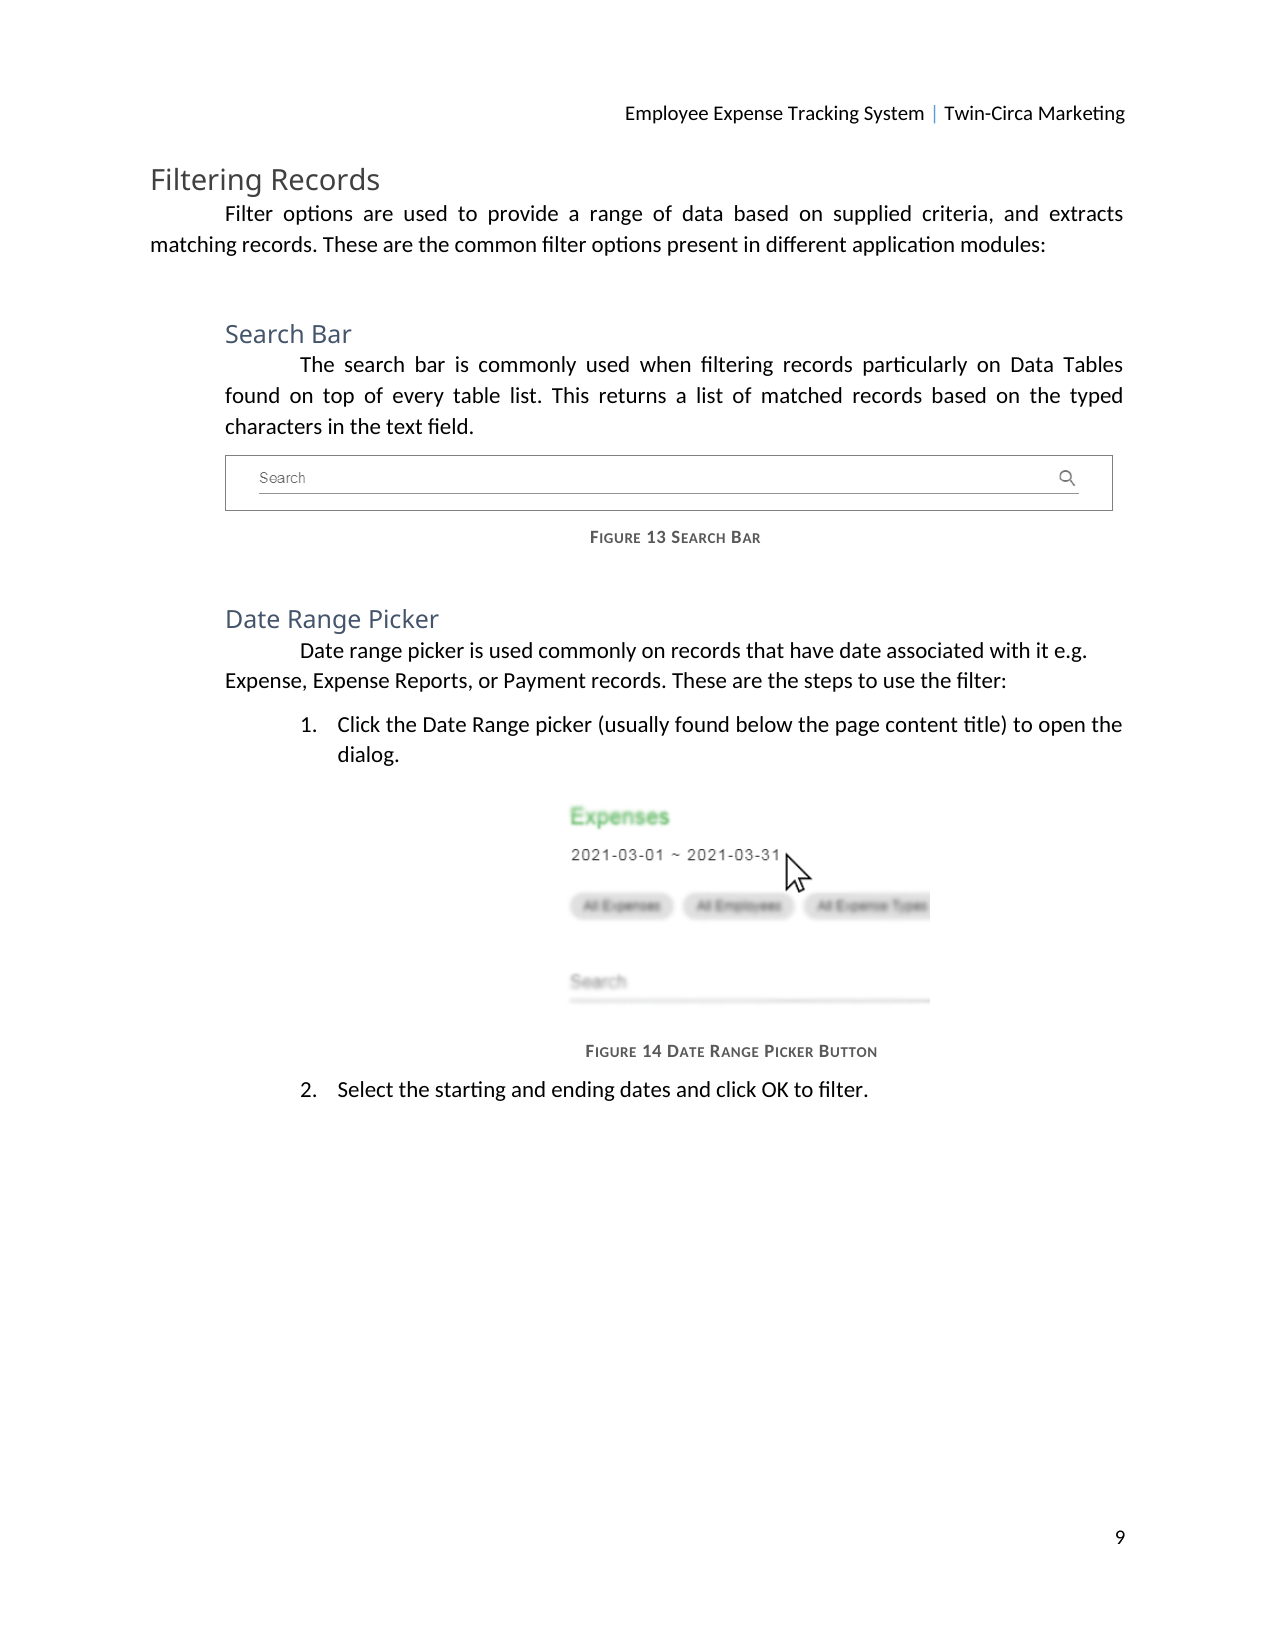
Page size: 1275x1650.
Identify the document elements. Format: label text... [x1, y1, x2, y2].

text Date range picker is used commonly on records that have date associated with it e.g. Expense, Expense Reports, or Payment records. These are the steps to use the filter: [225, 636, 1125, 694]
text Figure 14 Date Range Picker Button [262, 1039, 1125, 1062]
subtitle Date Range Picker [150, 602, 1125, 636]
subtitle Search Bar [150, 316, 1125, 351]
picture [532, 783, 930, 1025]
picture [226, 456, 1112, 510]
subtitle Filtering Records [150, 159, 1125, 199]
text Filter options are used to provide a range of data based on supplied criteria, and extracts matching records. These are the common filter options present in different application modules: [150, 199, 1125, 258]
text The search bar is commonly used when filtering records particularly on Data Tables found on top of every table list. This returns a list of matched records based on the typed characters in the text field. [225, 351, 1125, 440]
list Select the starting and ending dates and click OK to filter. [300, 1075, 1125, 1103]
text Figure 13 Search Bar [225, 526, 1125, 548]
list Click the Date Range picker (usually found below the page content title) to open the dialog. [300, 710, 1125, 768]
